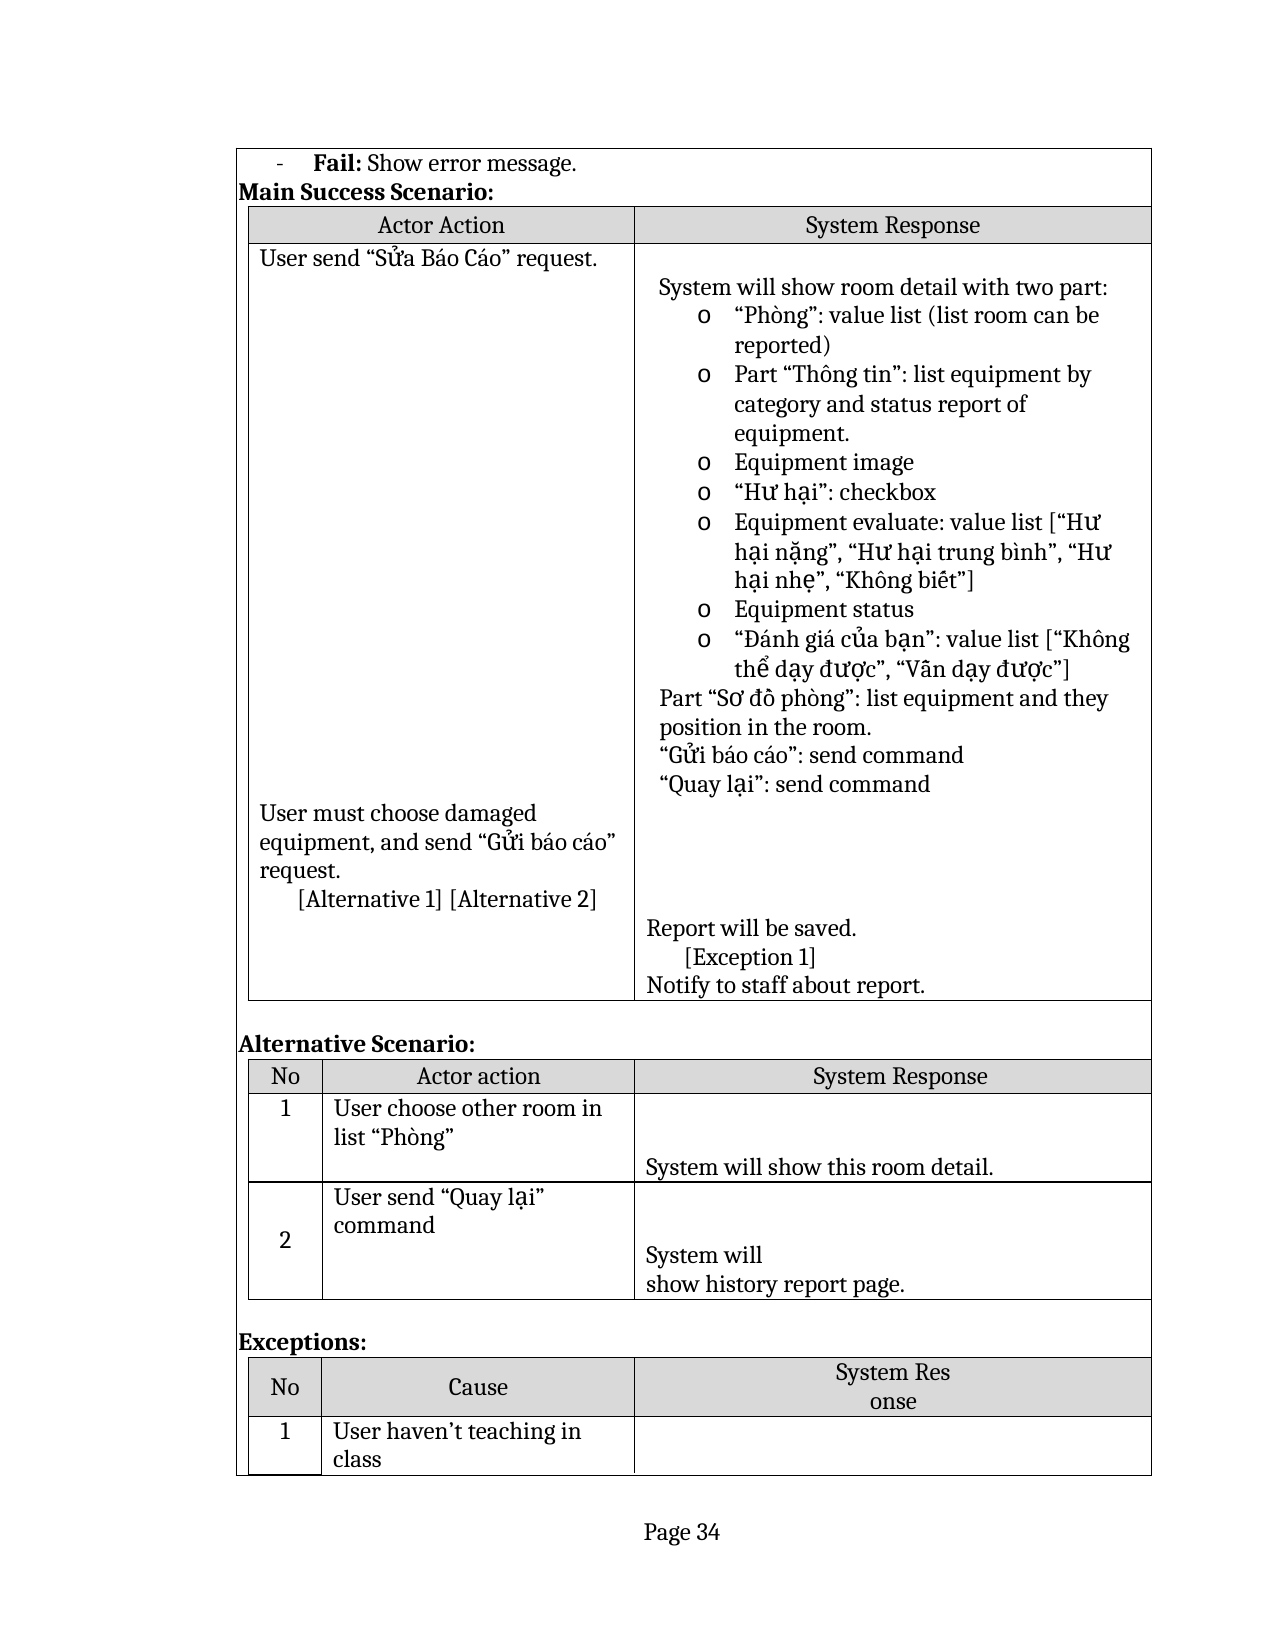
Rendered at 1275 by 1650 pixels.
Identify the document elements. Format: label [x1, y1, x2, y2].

table_cell [237, 149, 1151, 1475]
